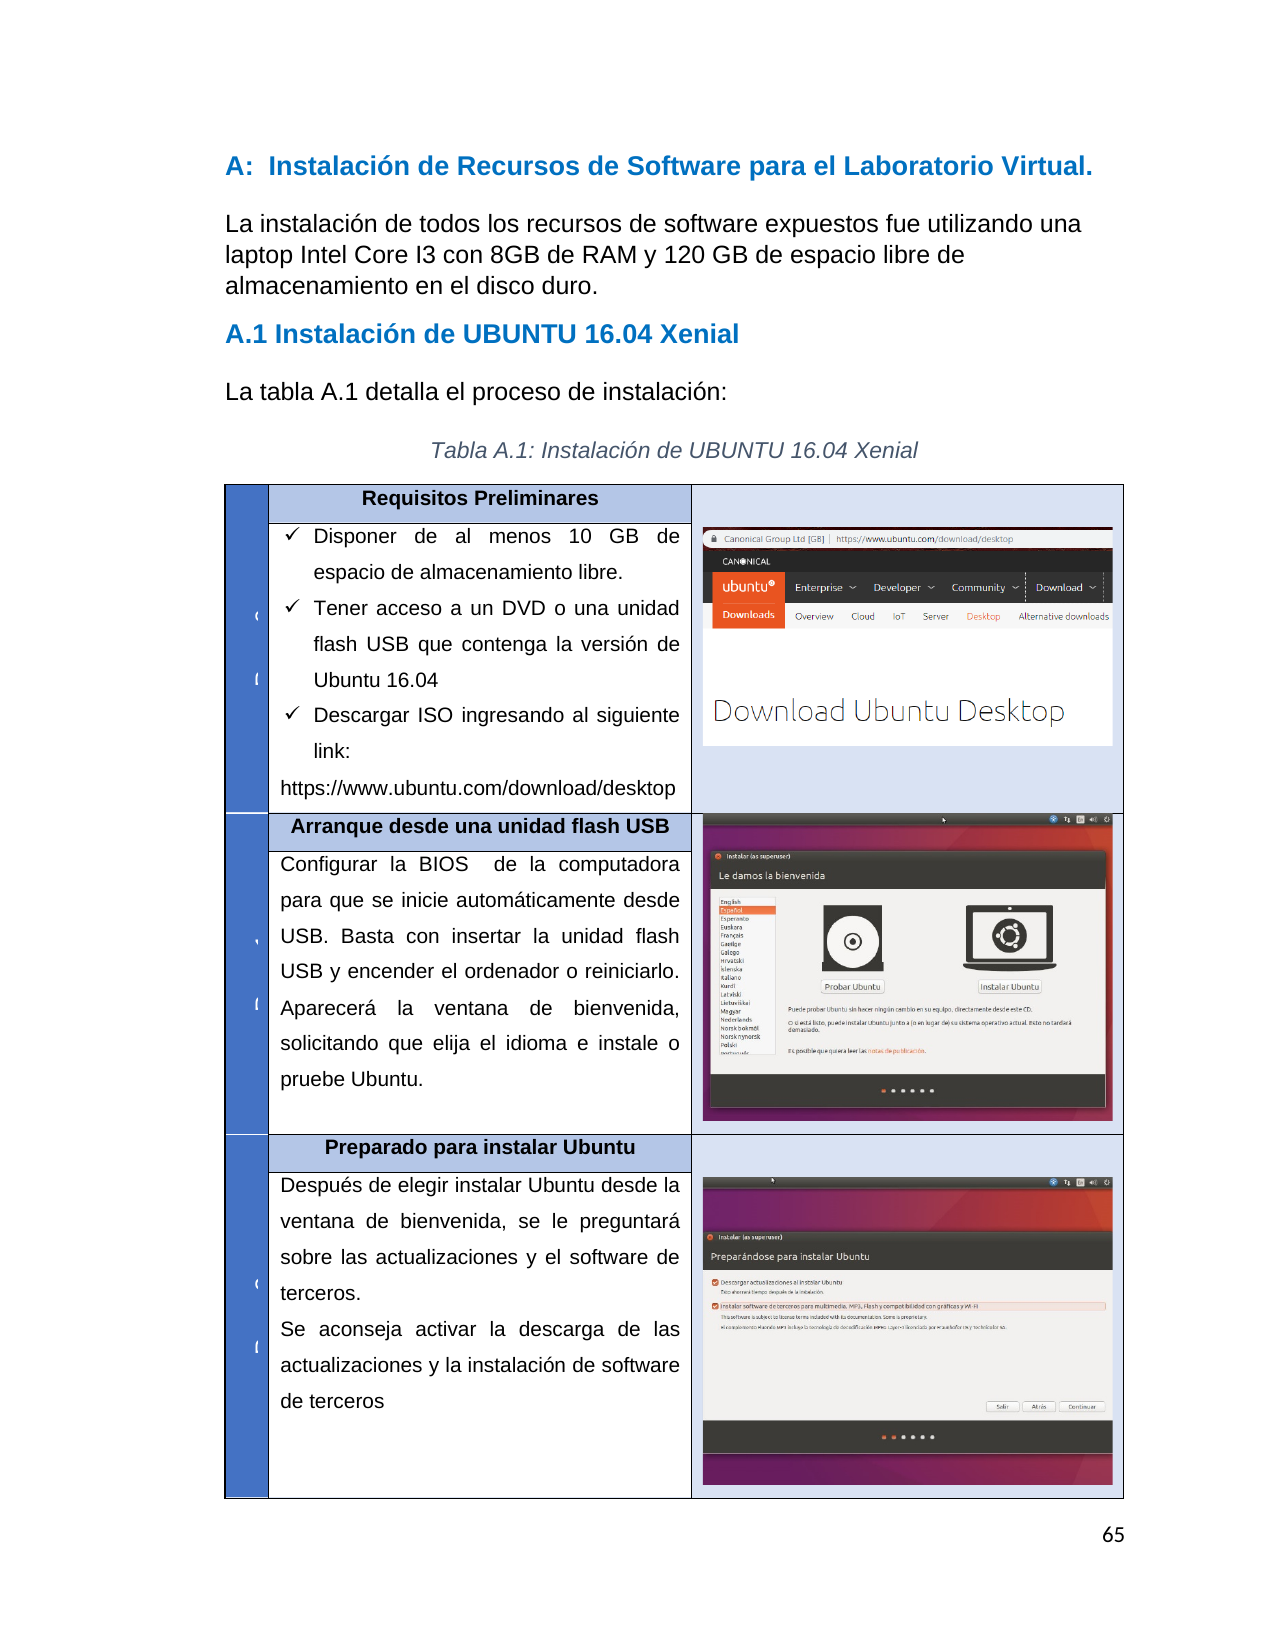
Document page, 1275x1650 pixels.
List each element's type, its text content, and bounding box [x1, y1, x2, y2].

table_cell [692, 1135, 1123, 1497]
table_header Paso 0 [226, 485, 268, 812]
table_cell Paso 1 [226, 814, 268, 1134]
table_cell Después de elegir instalar Ubuntu desde la ventana de bienvenida, se le preguntará sobre las actualizaciones y el software de terceros. Se aconseja activar la descarga de las actualizaciones y la instalación de software de terceros [269, 1173, 691, 1497]
table_cell Disponer de al menos 10 GB de espacio de almacenamiento libre. Tener acceso a un DVD o una unidad flash USB que contenga la versión de Ubuntu 16.04 Descargar ISO ingresando al siguiente link: https://www.ubuntu.com/download/desktop [269, 524, 691, 812]
subtitle A: Instalación de Recursos de Software para el Laboratorio Virtual. [225, 150, 1125, 181]
text Tabla A.1: Instalación de UBUNTU 16.04 Xenial [225, 437, 1125, 463]
table_cell Paso 2 [226, 1135, 268, 1497]
table_cell Configurar la BIOS de la computadora para que se inicie automáticamente desde USB. Basta con insertar la unidad flash USB y encender el ordenador o reiniciarlo. Aparecerá la ventana de bienvenida, solicitando que elija el idioma e instale o pruebe Ubuntu. [269, 852, 691, 1134]
table_header [692, 485, 1123, 812]
table_cell Preparado para instalar Ubuntu [269, 1135, 691, 1172]
text La instalación de todos los recursos de software expuestos fue utilizando una laptop Intel Core I3 con 8GB de RAM y 120 GB de espacio libre de almacenamiento en el disco duro. [225, 209, 1125, 299]
subtitle A.1 Instalación de UBUNTU 16.04 Xenial [225, 318, 1125, 350]
table_cell [692, 814, 1123, 1134]
picture [702, 1177, 1113, 1485]
table_cell Arranque desde una unidad flash USB [269, 814, 691, 851]
text La tabla A.1 detalla el proceso de instalación: [225, 377, 1125, 406]
table_header Requisitos Preliminares [269, 485, 691, 522]
picture [702, 527, 1113, 746]
picture [702, 813, 1113, 1121]
